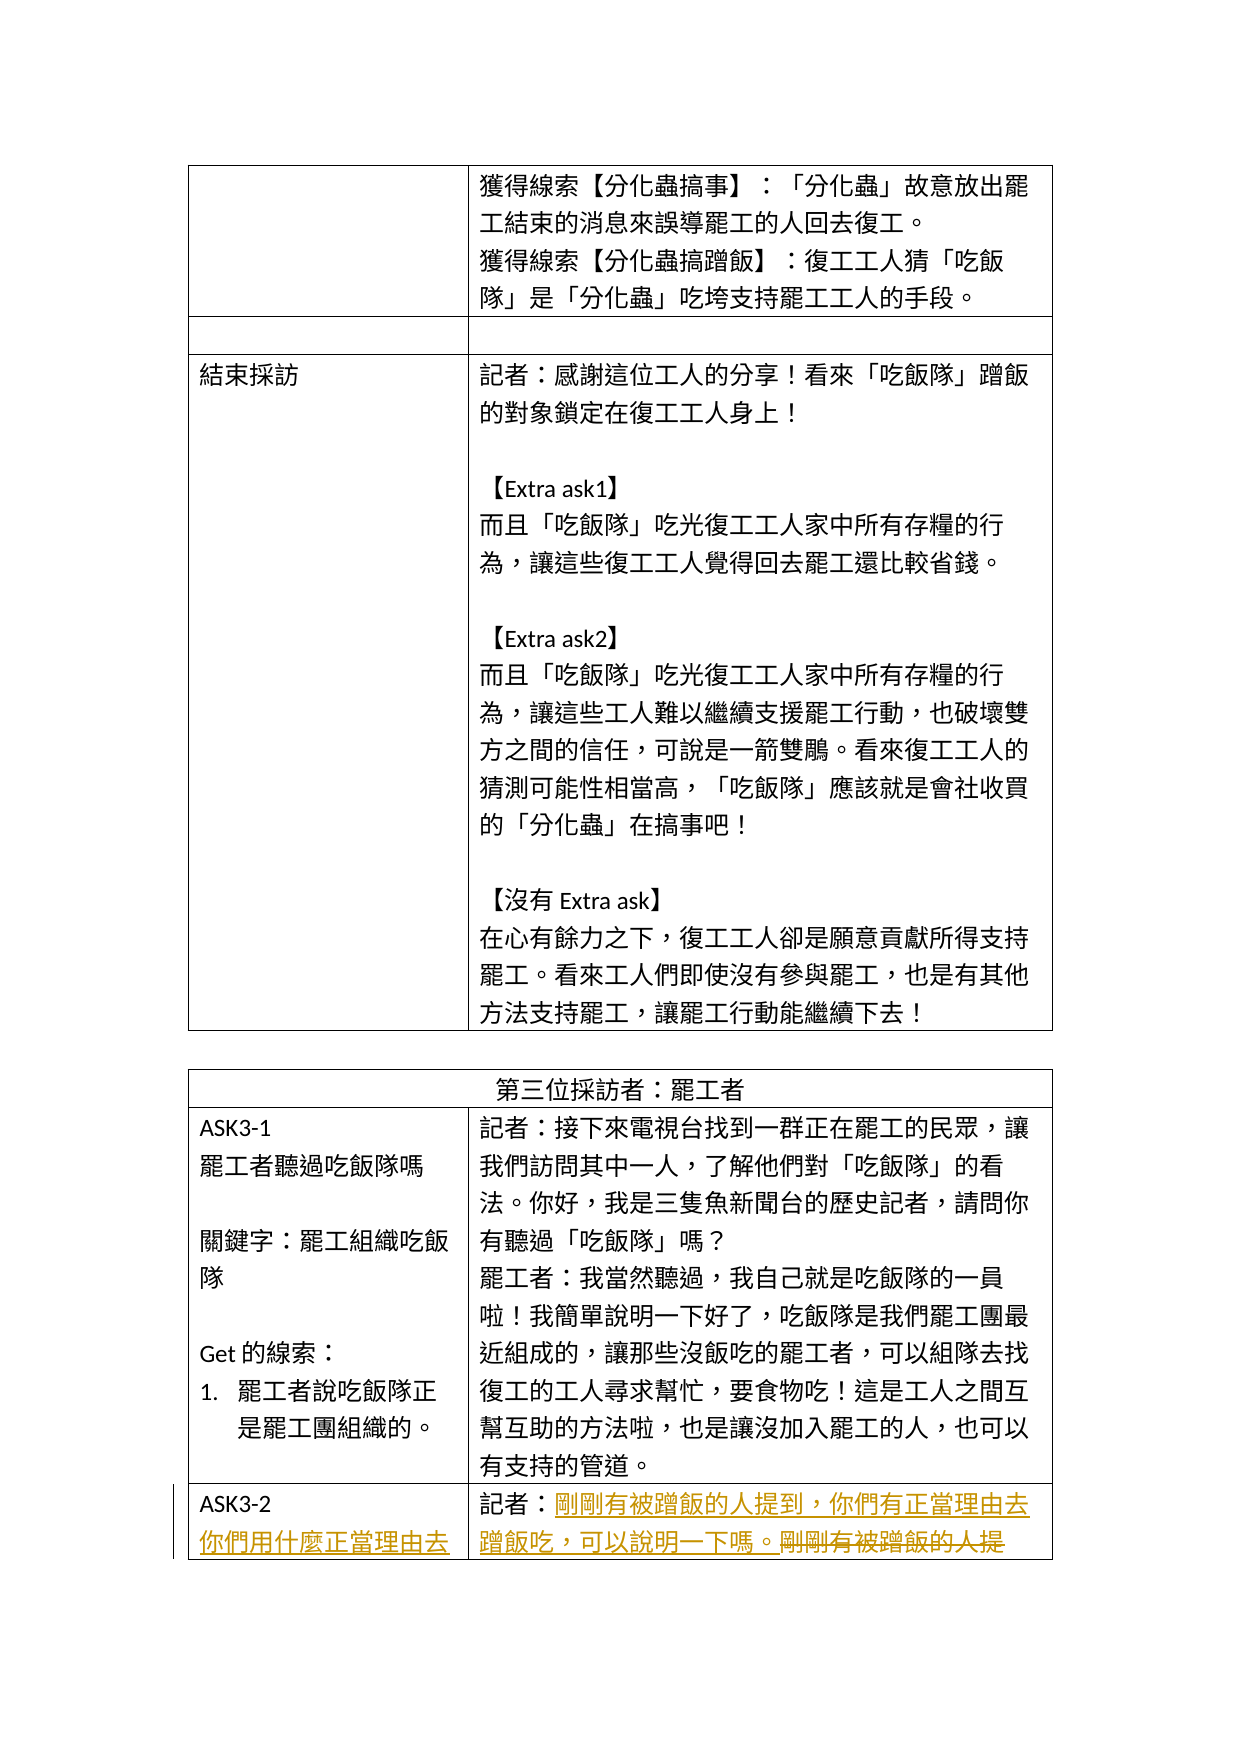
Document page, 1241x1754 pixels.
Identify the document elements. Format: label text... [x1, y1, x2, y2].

table_header 第三位採訪者：罷工者 [189, 1070, 1052, 1107]
table_cell 結束採訪 [189, 355, 468, 1030]
table_cell 記者：接下來電視台找到一群正在罷工的民眾，讓我們訪問其中一人，了解他們對「吃飯隊」的看法。你好，我是三隻魚新聞台的歷史記者，請問你有聽過「吃飯隊」嗎？ 罷工者：我當然聽過，我自己就是吃飯隊的一員啦！我簡單說明一下好了，吃飯隊是我們罷工團最近組成的，讓那些沒飯吃的罷工者，可以組隊去找復工的工人尋求幫忙，要食物吃！這是工人之間互幫互助的方法啦，也是讓沒加入罷工的人，也可以有支持的管道。 [469, 1108, 1052, 1483]
table_cell ASK3-1 罷工者聽過吃飯隊嗎 關鍵字：罷工組織吃飯隊 Get的線索： 罷工者說吃飯隊正是罷工團組織的。 [189, 1108, 468, 1483]
table_cell [469, 317, 1052, 354]
table_cell 記者：感謝這位工人的分享！看來「吃飯隊」蹭飯的對象鎖定在復工工人身上！ 【Extra ask1】 而且「吃飯隊」吃光復工工人家中所有存糧的行為，讓這些復工工人覺得回去罷工還比較省錢。 【Extra ask2】 而且「吃飯隊」吃光復工工人家中所有存糧的行為，讓這些工人難以繼續支援罷工行動，也破壞雙方之間的信任，可說是一箭雙鵰。看來復工工人的猜測可能性相當高，「吃飯隊」應該就是會社收買的「分化蟲」在搞事吧！ 【沒有Extra ask】 在心有餘力之下，復工工人卻是願意貢獻所得支持罷工。看來工人們即使沒有參與罷工，也是有其他方法支持罷工，讓罷工行動能繼續下去！ [469, 355, 1052, 1030]
table_cell [189, 317, 468, 354]
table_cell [469, 166, 1052, 316]
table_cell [469, 1484, 1052, 1559]
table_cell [189, 1484, 468, 1559]
